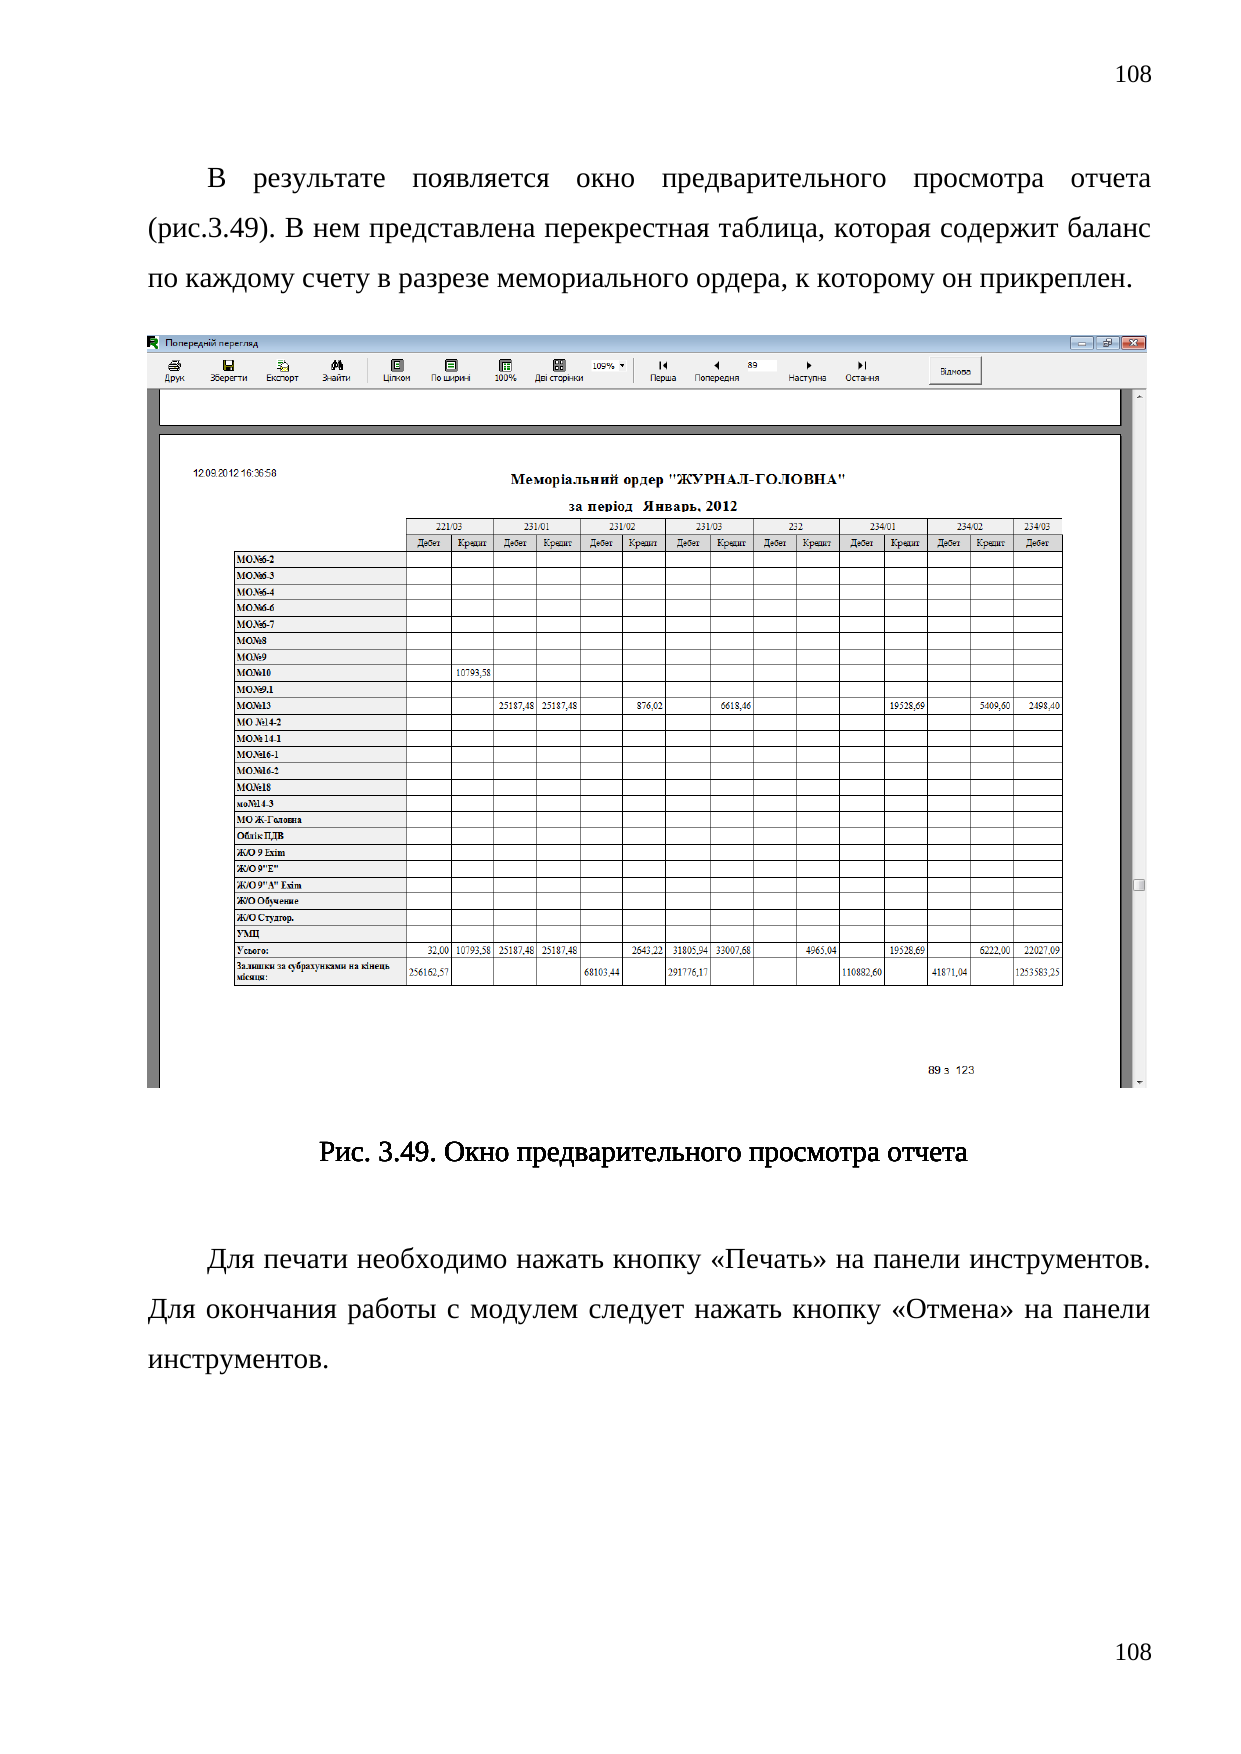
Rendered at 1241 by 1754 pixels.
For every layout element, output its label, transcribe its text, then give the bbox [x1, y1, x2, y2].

picture [147, 335, 1147, 1088]
text В результате появляется окно предварительного просмотра отчета (рис.3.49). В нем представлена перекрестная таблица, которая содержит баланс по каждому счету в разрезе мемориального ордера, к которому он прикреплен. [148, 160, 1152, 210]
text В результате появляется окно предварительного просмотра отчета (рис.3.49). В нем представлена перекрестная таблица, которая содержит баланс по каждому счету в разрезе мемориального ордера, к которому он прикреплен. [148, 243, 1152, 294]
text Для печати необходимо нажать кнопку «Печать» на панели инструментов. Для окончания работы с модулем следует нажать кнопку «Отмена» на панели инструментов. [148, 1241, 1152, 1375]
